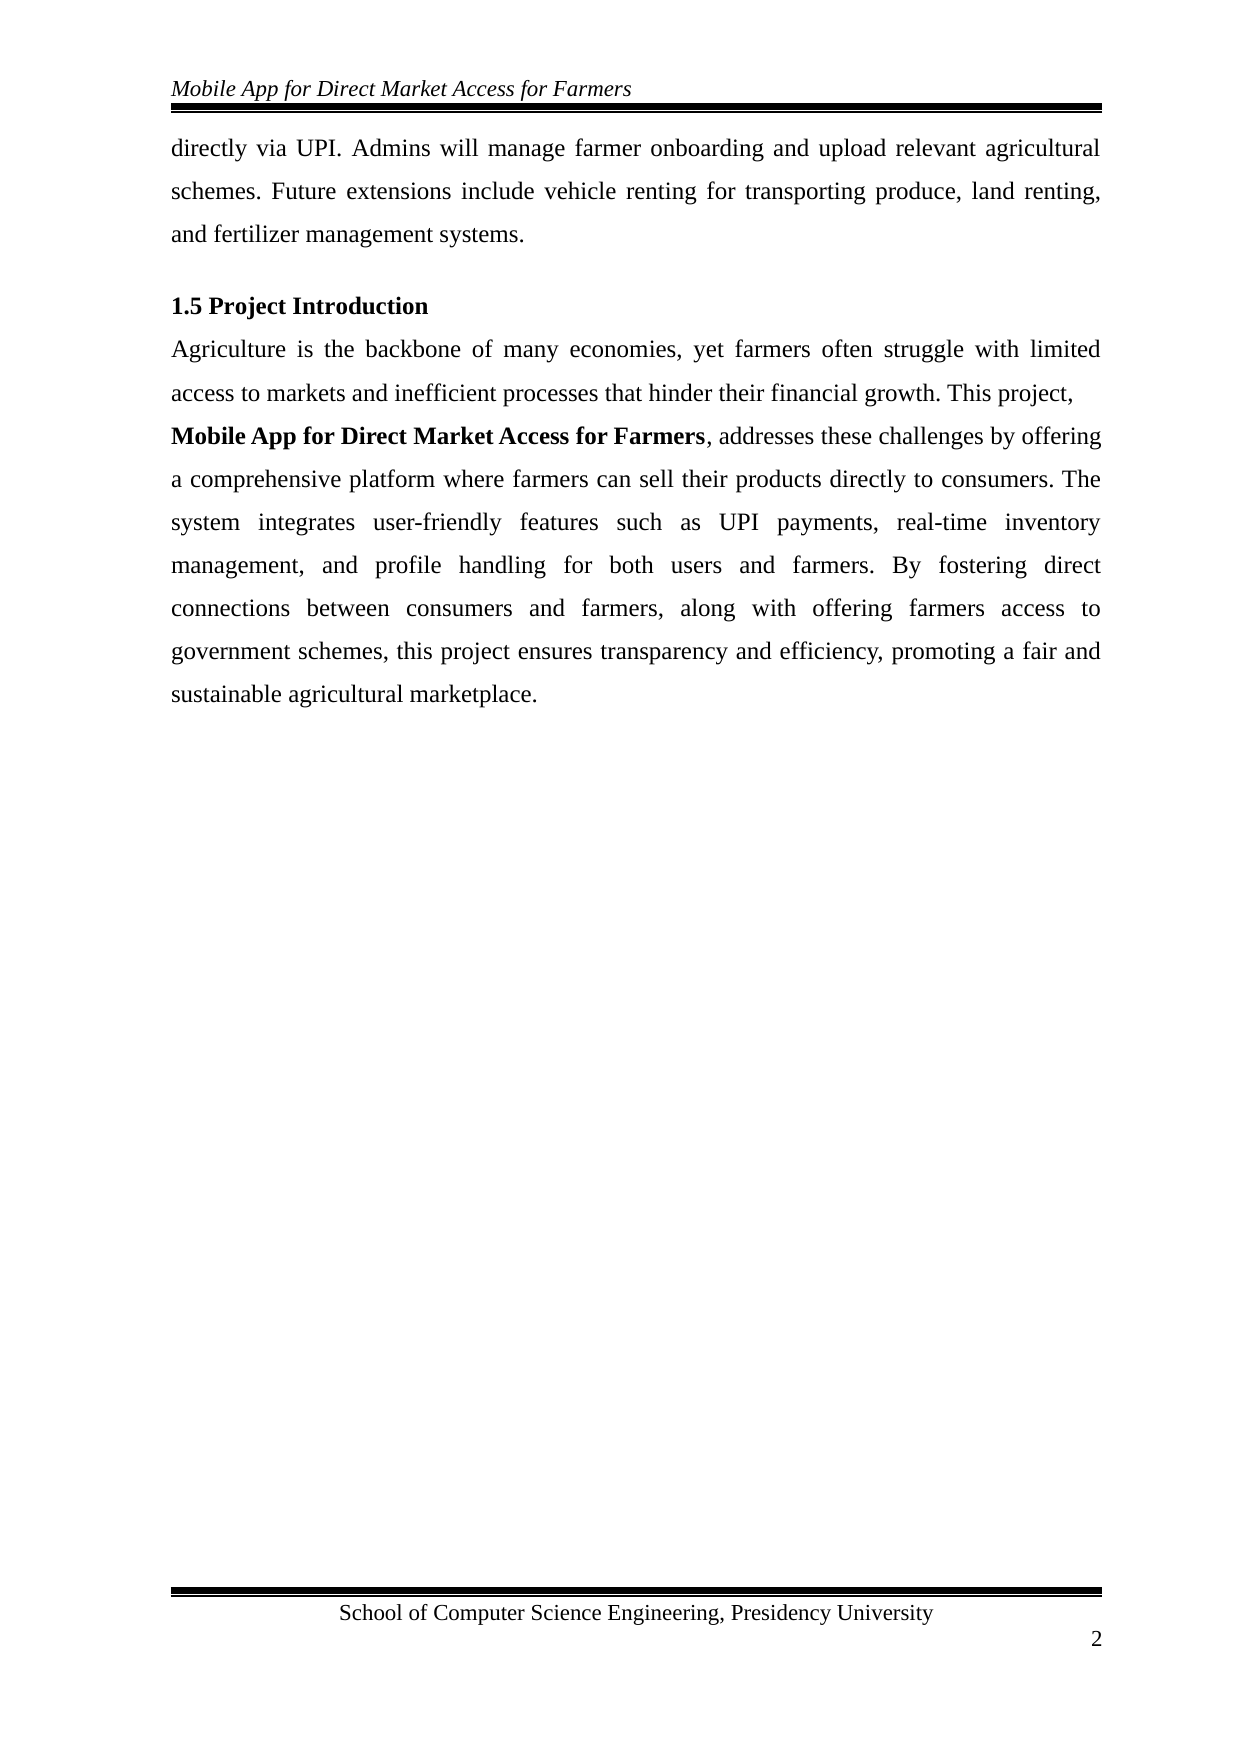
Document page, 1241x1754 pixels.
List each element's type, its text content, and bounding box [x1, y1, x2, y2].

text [171, 133, 1102, 248]
text Agriculture is the backbone of many economies, yet farmers often struggle with limited access to markets and inefficient processes that hinder their financial growth. This project, [171, 334, 1102, 406]
text 1.5 Project Introduction [171, 291, 1102, 320]
text Mobile App for Direct Market Access for Farmers, addresses these challenges by offering a comprehensive platform where farmers can sell their products directly to consumers. The system integrates user-friendly features such as UPI payments, real-time inventory management, and profile handling for both users and farmers. By fostering direct connections between consumers and farmers, along with offering farmers access to government schemes, this project ensures transparency and efficiency, promoting a fair and sustainable agricultural marketplace. [171, 421, 1102, 708]
